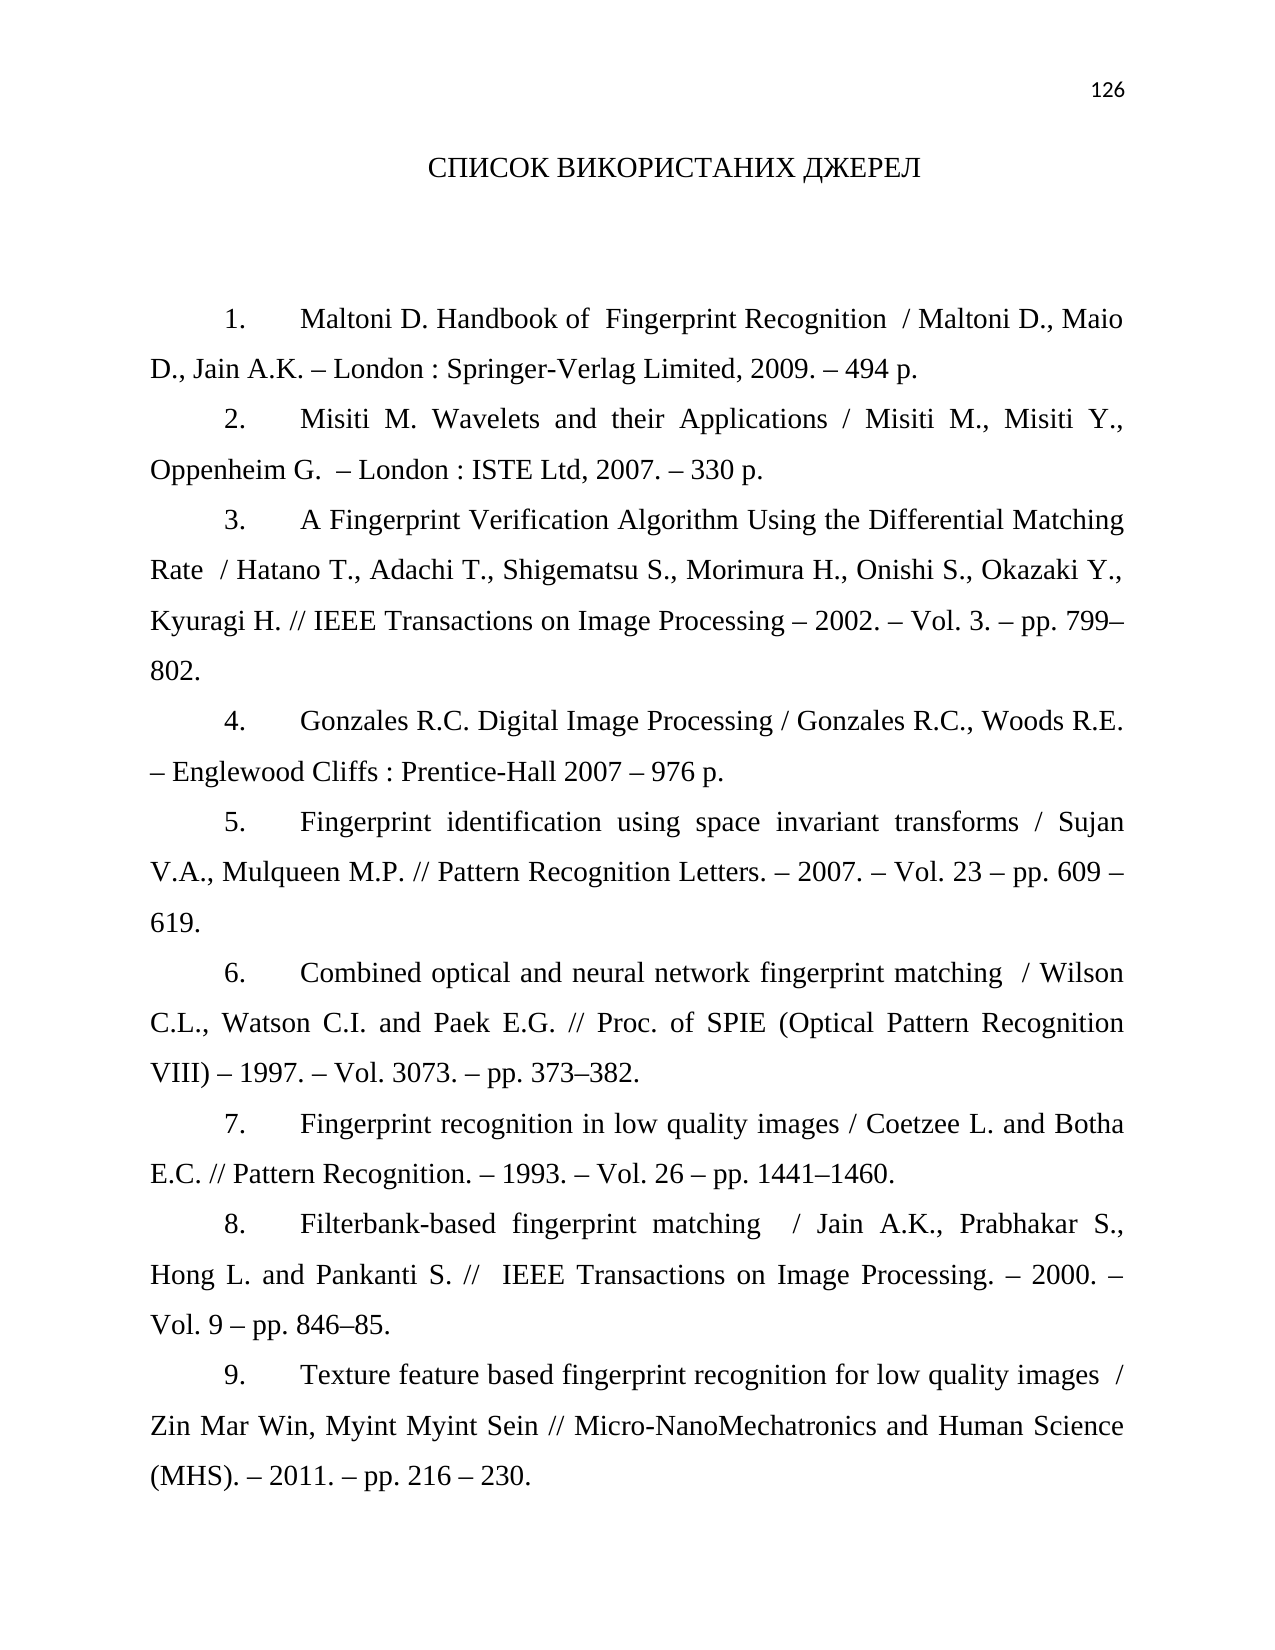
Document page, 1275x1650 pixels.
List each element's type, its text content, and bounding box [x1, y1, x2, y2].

list Fingerprint identification using space invariant transforms / Sujan V.A., Mulqueen M.P. // Pattern Recognition Letters. – 2007. – Vol. 23 – pp. 609 –619. [150, 804, 1125, 938]
list A Fingerprint Verification Algorithm Using the Differential Matching Rate / Hatano T., Adachi T., Shigematsu S., Morimura H., Onishi S., Okazaki Y., Kyuragi H. // IEEE Transactions on Image Processing – 2002. – Vol. 3. – pp. 799–802. [150, 502, 1125, 687]
list Gonzales R.C. Digital Image Processing / Gonzales R.C., Woods R.E. – Englewood Cliffs : Prentice-Hall 2007 – 976 p. [150, 703, 1125, 787]
list Combined optical and neural network fingerprint matching / Wilson C.L., Watson C.I. and Paek E.G. // Proc. of SPIE (Optical Pattern Recognition VIII) – 1997. – Vol. 3073. – pp. 373–382. [150, 955, 1125, 1089]
list Fingerprint recognition in low quality images / Coetzee L. and Botha E.C. // Pattern Recognition. – 1993. – Vol. 26 – pp. 1441–1460. [150, 1106, 1125, 1190]
list Texture feature based fingerprint recognition for low quality images / Zin Mar Win, Myint Myint Sein // Micro-NanoMechatronics and Human Science (MHS). – 2011. – pp. 216 – 230. [150, 1357, 1125, 1492]
list Filterbank-based fingerprint matching / Jain A.K., Prabhakar S., Hong L. and Pankanti S. // IEEE Transactions on Image Processing. – 2000. – Vol. 9 – pp. 846–85. [150, 1207, 1125, 1341]
list Maltoni D. Handbook of Fingerprint Recognition / Maltoni D., Maio D., Jain A.K. – London : Springer-Verlag Limited, 2009. – 494 p. [150, 301, 1125, 385]
list Misiti M. Wavelets and their Applications / Misiti M., Misiti Y., Oppenheim G. – London : ISTE Ltd, 2007. – 330 p. [150, 402, 1125, 485]
subtitle СПИСОК ВИКОРИСТАНИХ ДЖЕРЕЛ [150, 150, 1125, 183]
